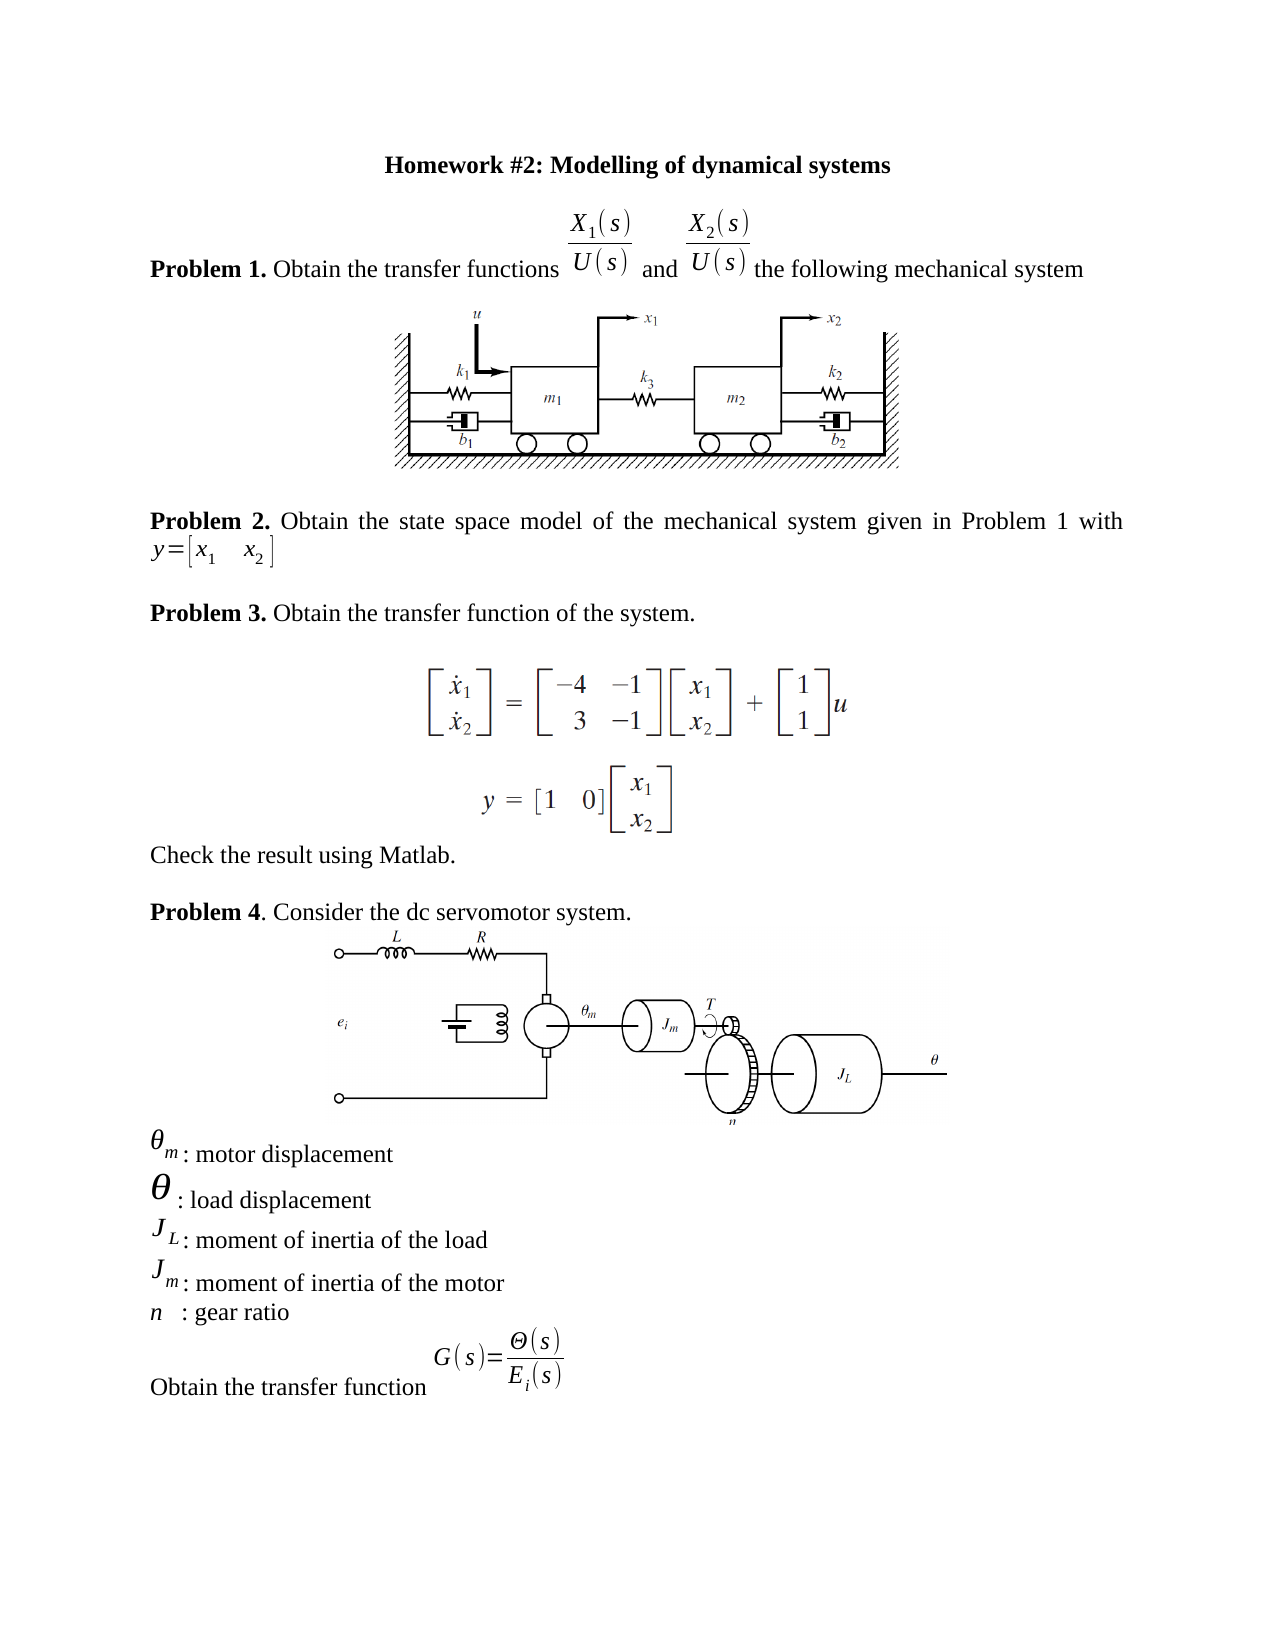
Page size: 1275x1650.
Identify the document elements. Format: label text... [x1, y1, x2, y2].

text : load displacement [150, 1168, 1125, 1213]
text n : gear ratio [150, 1297, 1125, 1325]
text Obtain the transfer function [150, 1325, 1125, 1400]
text Problem 2. Obtain the state space model of the mechanical system given in Problem 1 with [150, 506, 1125, 569]
text : motor displacement [150, 1125, 1125, 1168]
text Problem 1. Obtain the transfer functions and the following mechanical system [150, 207, 1125, 283]
text : moment of inertia of the load [150, 1213, 1125, 1254]
text Check the result using Matlab. [150, 840, 1125, 868]
text Homework #2: Modelling of dynamical systems [150, 150, 1125, 179]
text Problem 4. Consider the dc servomotor system. [150, 897, 1125, 926]
text : moment of inertia of the motor [150, 1254, 1125, 1297]
picture [325, 926, 951, 1125]
text Problem 3. Obtain the transfer function of the system. [150, 598, 1125, 627]
picture [376, 311, 899, 477]
picture [420, 655, 855, 840]
